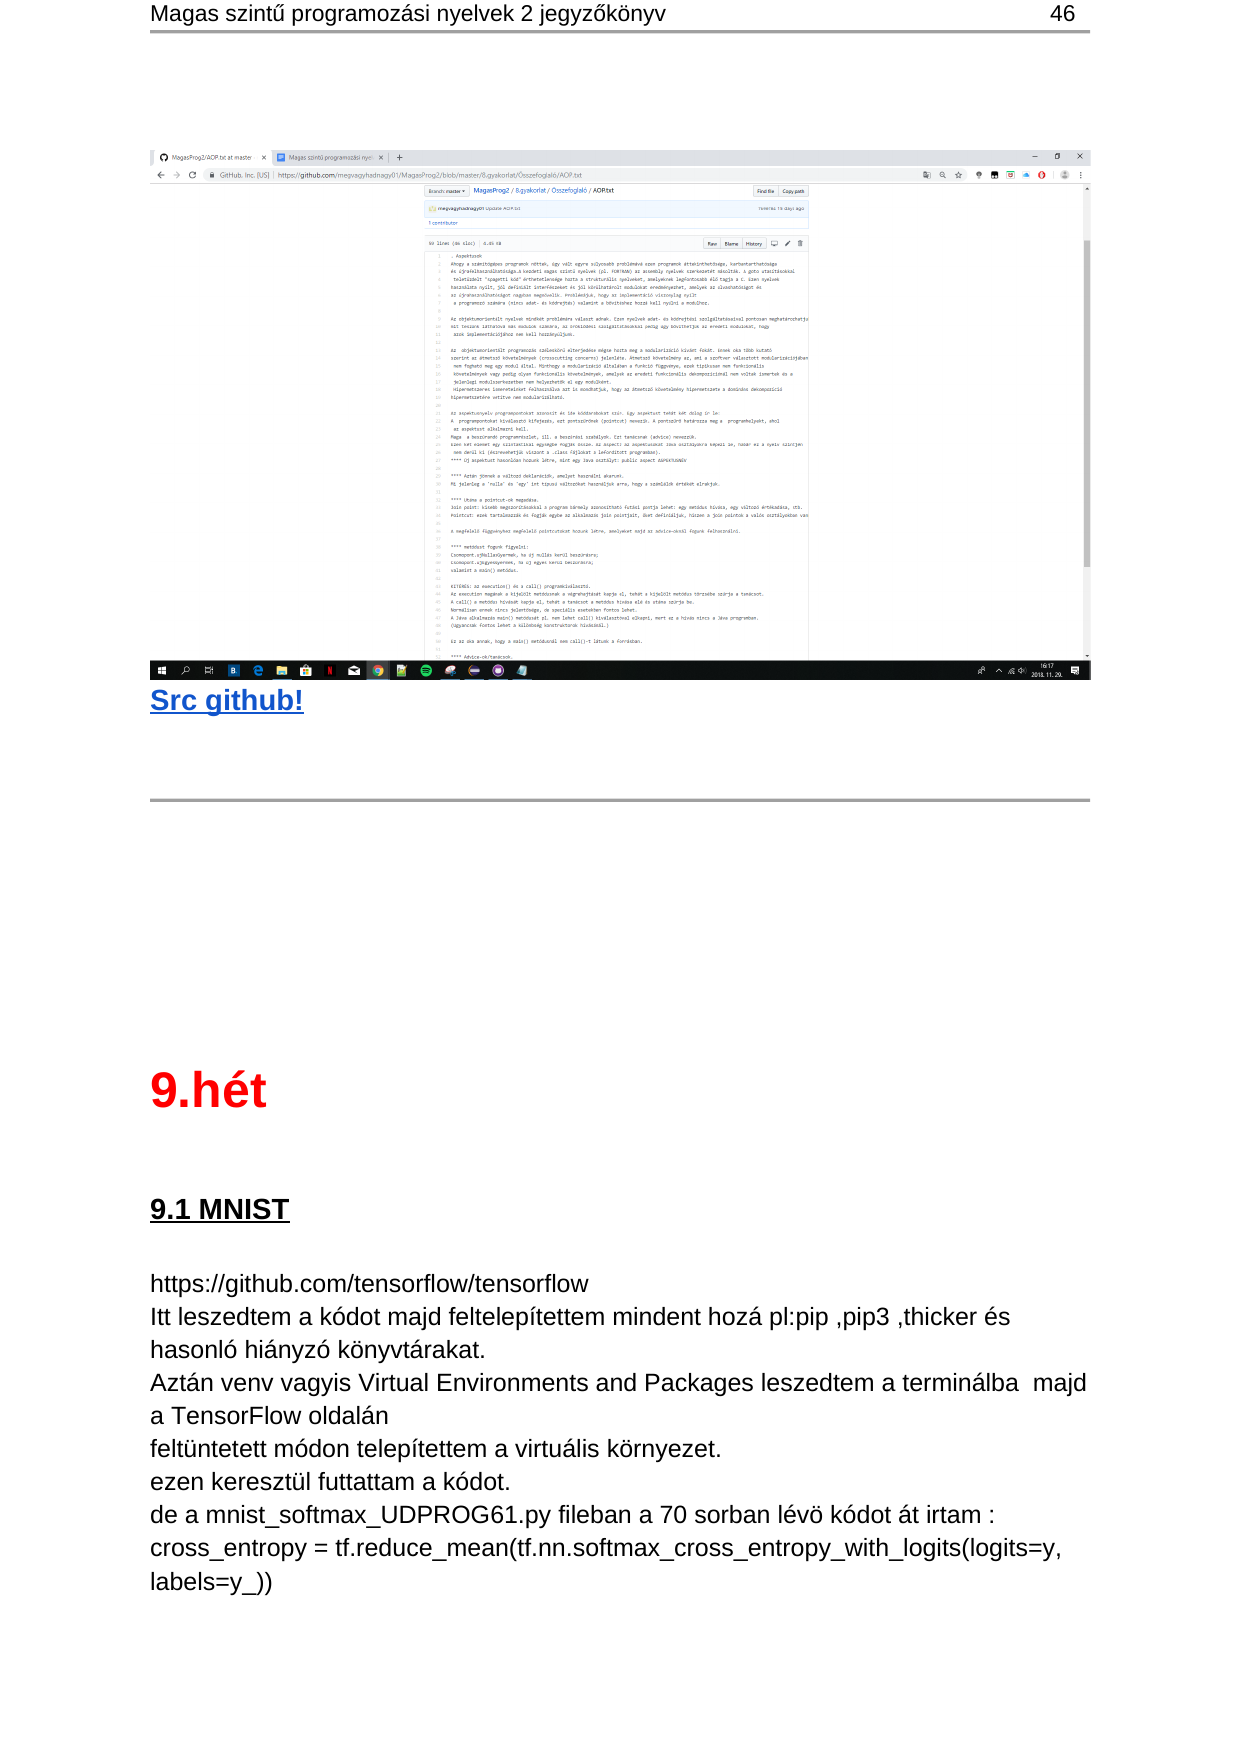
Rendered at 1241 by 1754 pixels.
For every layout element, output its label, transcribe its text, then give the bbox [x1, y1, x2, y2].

text feltüntetett módon telepítettem a virtuális környezet. [150, 1434, 1090, 1463]
text ezen keresztül futtattam a kódot. [150, 1467, 1090, 1496]
text Aztán venv vagyis Virtual Environments and Packages leszedtem a terminálba majd a TensorFlow oldalán [150, 1368, 1090, 1430]
text Itt leszedtem a kódot majd feltelepítettem mindent hozá pl:pip ,pip3 ,thicker és hasonló hiányzó könyvtárakat. [150, 1302, 1090, 1364]
text de a mnist_softmax_UDPROG61.py fileban a 70 sorban lévö kódot át irtam : [150, 1500, 1090, 1529]
text cross_entropy = tf.reduce_mean(tf.nn.softmax_cross_entropy_with_logits(logits=y, labels=y_)) [150, 1533, 1090, 1595]
text 9.1 MNIST [150, 1192, 1090, 1226]
picture [150, 150, 1091, 680]
text Src github! [150, 683, 1090, 717]
text https://github.com/tensorflow/tensorflow [150, 1269, 1090, 1298]
text 9.hét [150, 1060, 1090, 1118]
